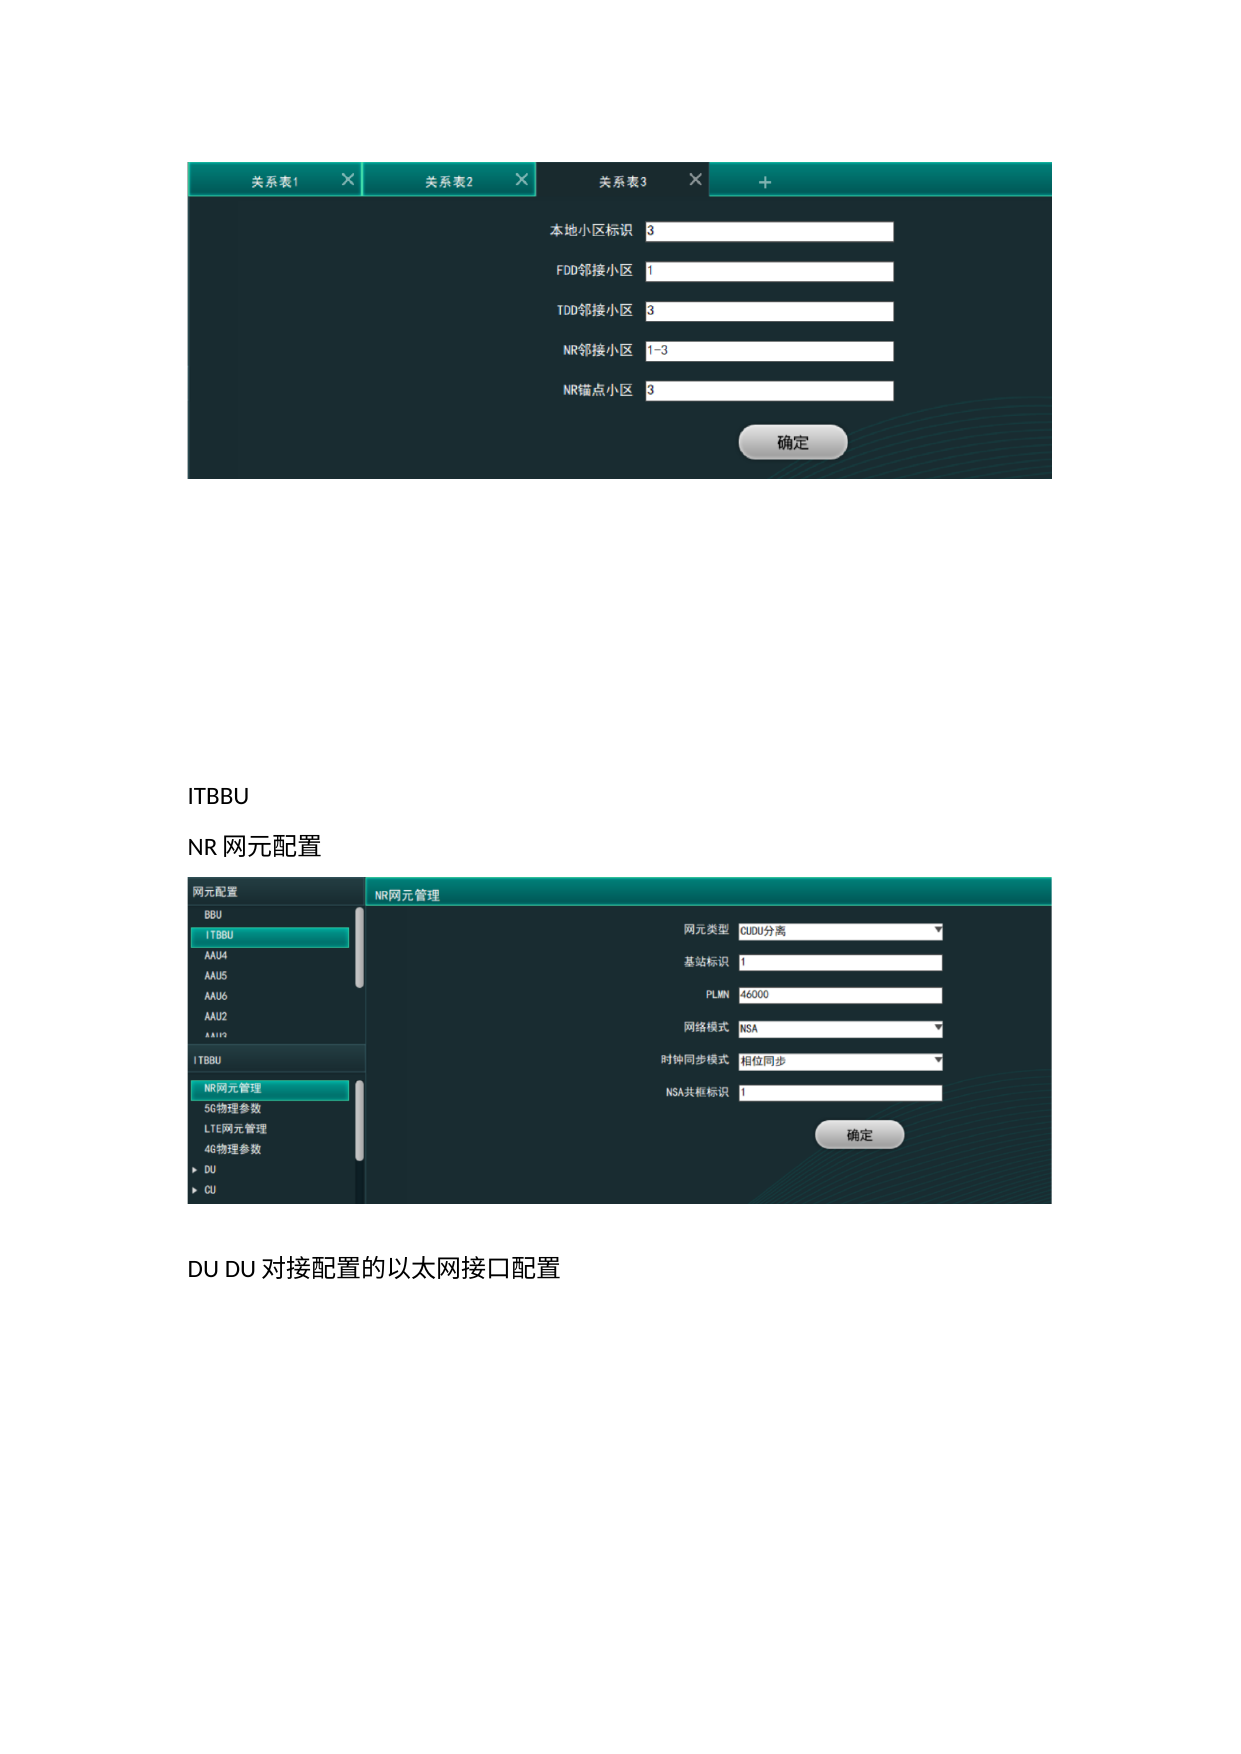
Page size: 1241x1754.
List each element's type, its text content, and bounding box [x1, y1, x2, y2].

picture [187, 877, 1052, 1204]
text ITBBU [187, 779, 1053, 812]
text DU DU对接配置的以太网接口配置 [187, 1234, 1053, 1299]
text NR网元配置 [187, 812, 1053, 877]
picture [187, 162, 1052, 479]
